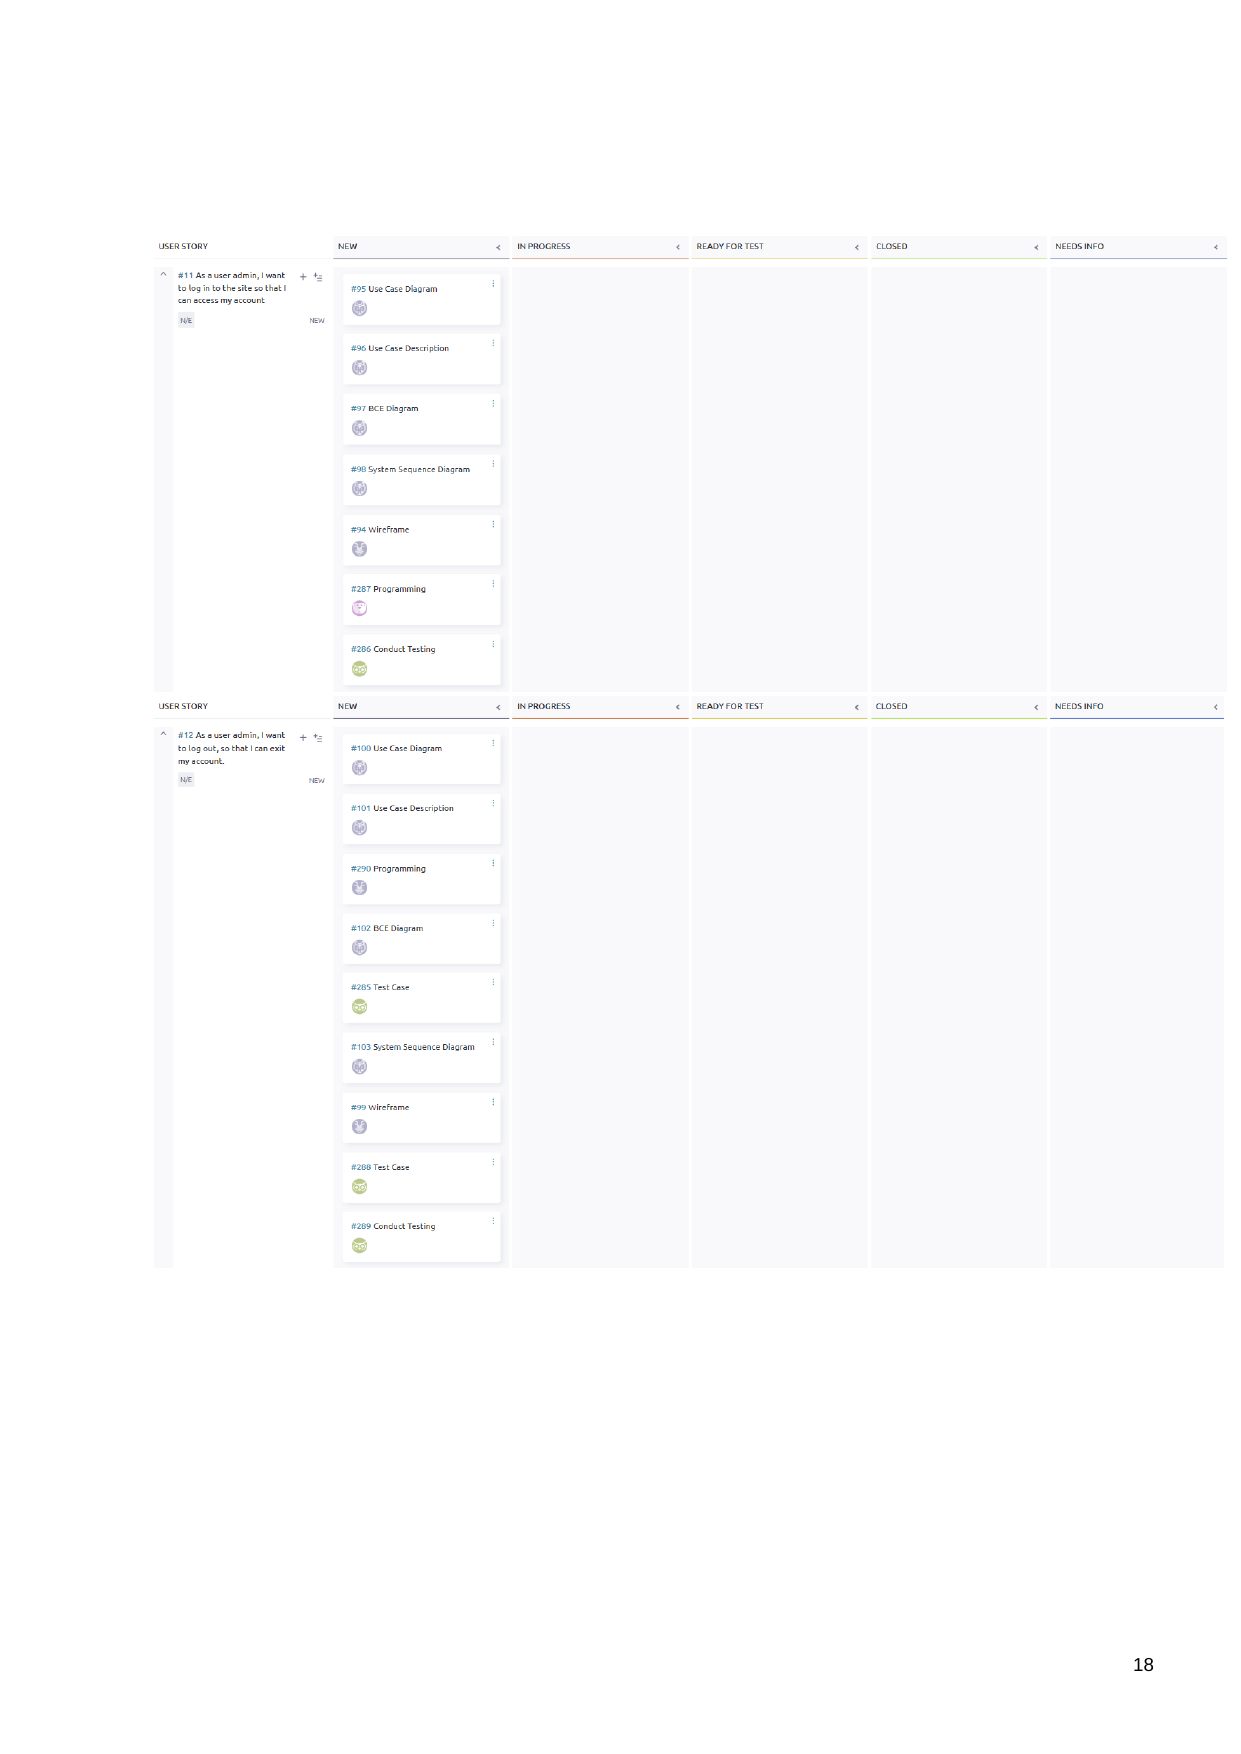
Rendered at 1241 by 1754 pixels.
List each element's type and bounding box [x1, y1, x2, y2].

picture [150, 694, 1224, 1268]
picture [150, 234, 1228, 692]
